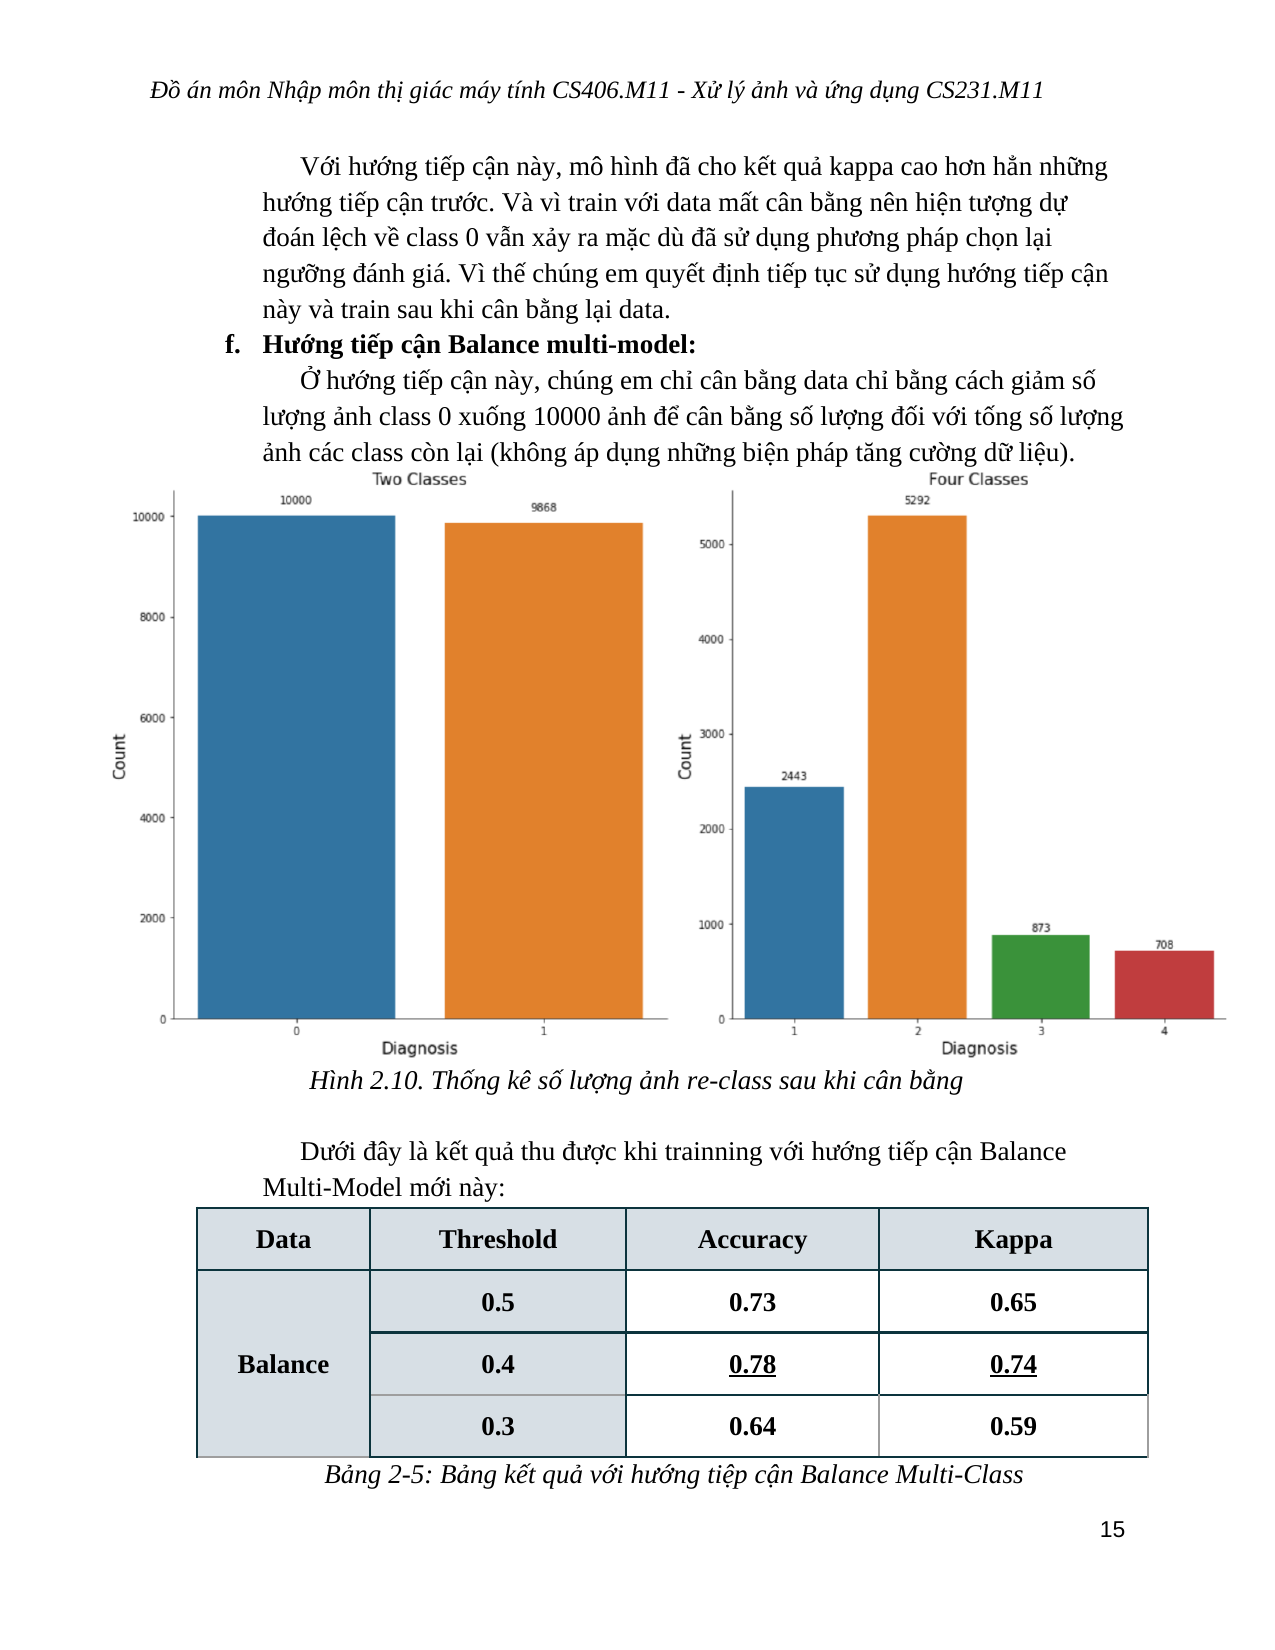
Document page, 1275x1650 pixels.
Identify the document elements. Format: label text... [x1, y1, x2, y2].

table_cell Balance [198, 1271, 369, 1456]
table_cell 0.4 [371, 1334, 625, 1394]
text Bảng 2-5: Bảng kết quả với hướng tiệp cận Balance Multi-Class [225, 1458, 1125, 1489]
text Với hướng tiếp cận này, mô hình đã cho kết quả kappa cao hơn hẳn những hướng tiếp cận trước. Và vì train với data mất cân bằng nên hiện tượng dự đoán lệch về class 0 vẫn xảy ra mặc dù đã sử dụng phương pháp chọn lại ngưỡng đánh giá. Vì thế chúng em quyết định tiếp tục sử dụng hướng tiếp cận này và train sau khi cân bằng lại data. [262, 150, 1125, 324]
text Hình 2.10. Thống kê số lượng ảnh re-class sau khi cân bằng [150, 1064, 1125, 1095]
table_cell 0.5 [371, 1271, 625, 1331]
table_cell 0.78 [627, 1334, 878, 1394]
text Dưới đây là kết quả thu được khi trainning với hướng tiếp cận Balance Multi-Model mới này: [262, 1135, 1125, 1202]
table_cell 0.65 [880, 1271, 1147, 1331]
table_cell 0.3 [371, 1396, 625, 1456]
table_header Data [198, 1209, 369, 1269]
table_header Accuracy [627, 1209, 878, 1269]
subtitle Hướng tiếp cận Balance multi-model: [225, 329, 1125, 360]
picture [112, 471, 1227, 1060]
table_header Kappa [880, 1209, 1147, 1269]
table_header Threshold [371, 1209, 625, 1269]
table_cell 0.73 [627, 1271, 878, 1331]
table_cell 0.59 [880, 1396, 1147, 1456]
table_cell 0.64 [627, 1396, 878, 1456]
table_cell 0.74 [880, 1334, 1147, 1394]
text Ở hướng tiếp cận này, chúng em chỉ cân bằng data chỉ bằng cách giảm số lượng ảnh class 0 xuống 10000 ảnh để cân bằng số lượng đối với tống số lượng ảnh các class còn lại (không áp dụng những biện pháp tăng cường dữ liệu). [262, 364, 1125, 467]
